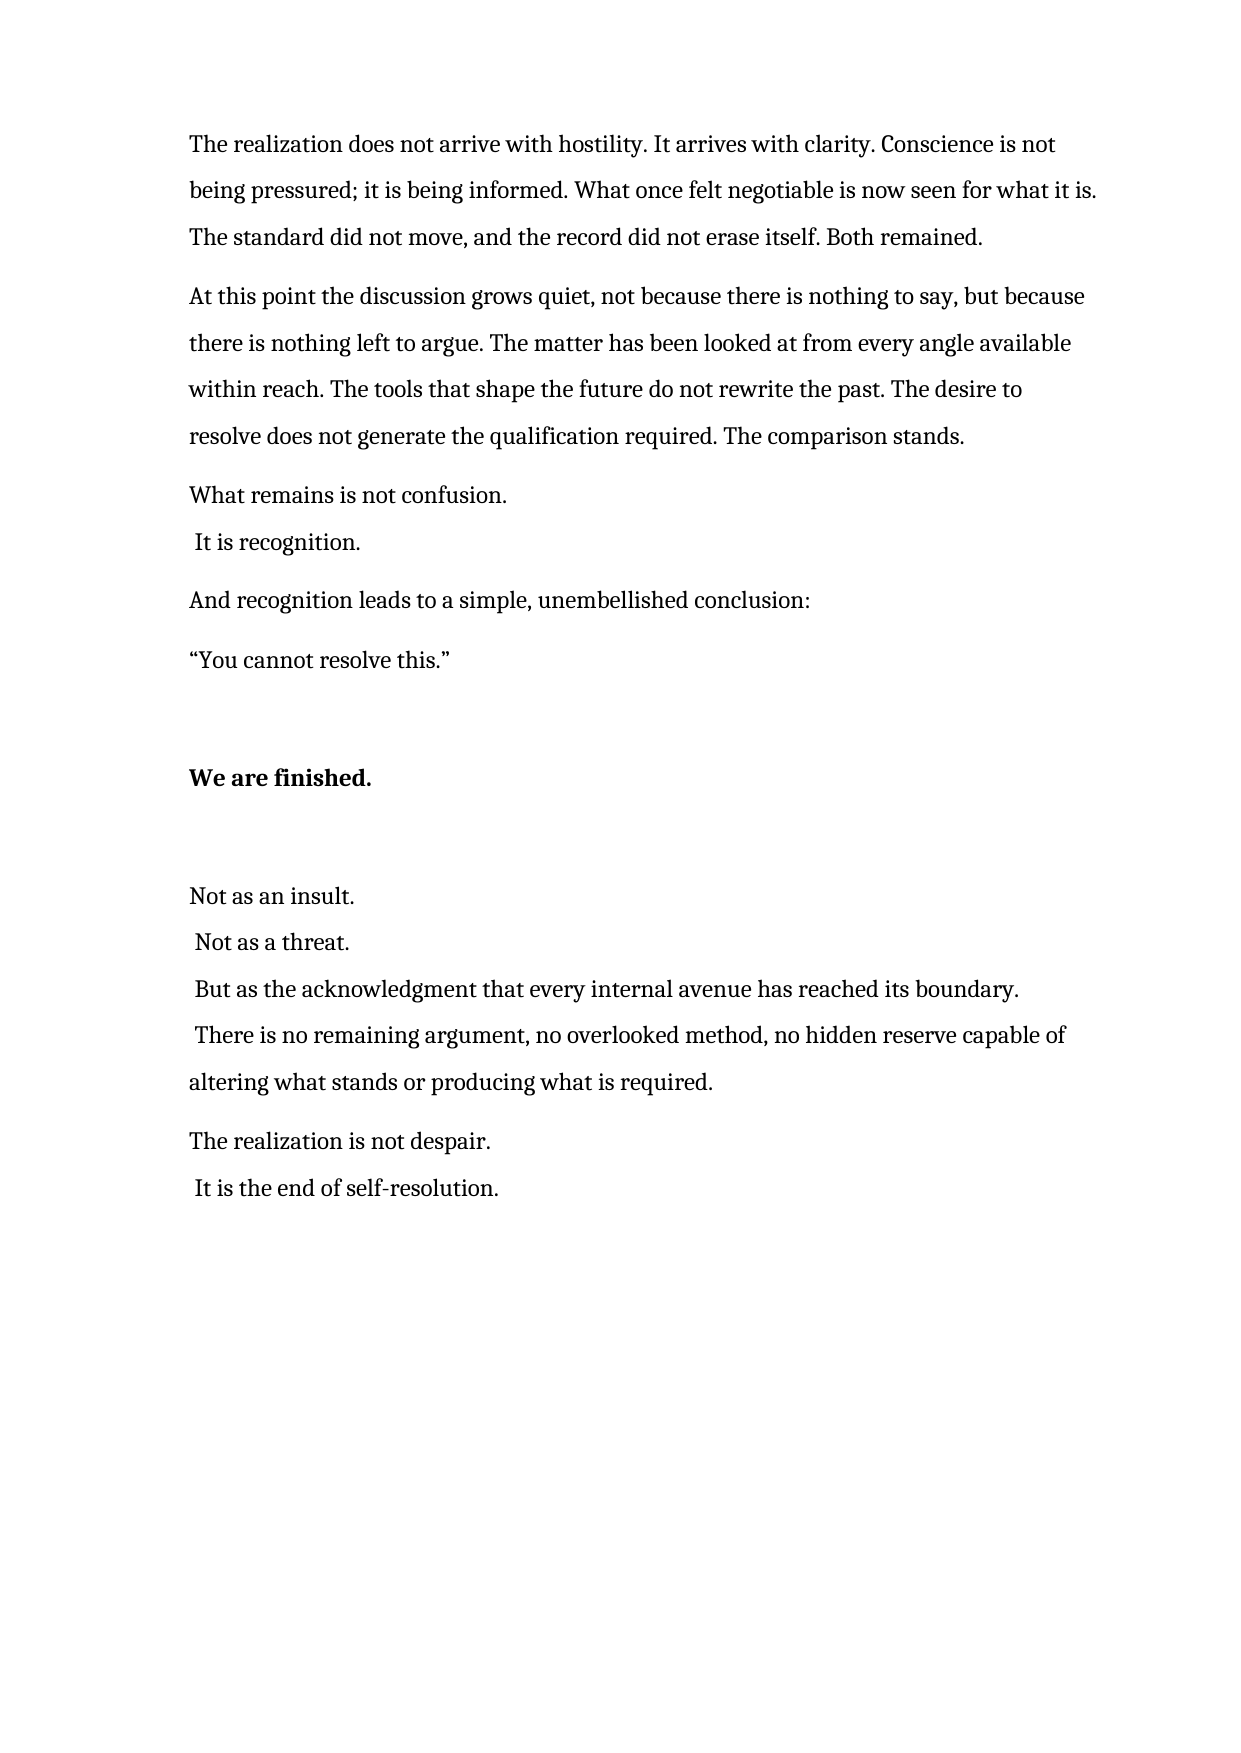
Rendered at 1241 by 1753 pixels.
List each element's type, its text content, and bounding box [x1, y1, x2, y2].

text What remains is not confusion. It is recognition. [189, 481, 1098, 556]
text Not as an insult. Not as a threat. But as the acknowledgment that every internal avenue has reached its boundary. There is no remaining argument, no overlooked method, no hidden reserve capable of altering what stands or producing what is required. [189, 882, 1098, 1097]
text The realization does not arrive with hostility. It arrives with clarity. Conscience is not being pressured; it is being informed. What once felt negotiable is now seen for what it is. The standard did not move, and the record did not erase itself. Both remained. [189, 130, 1098, 252]
text And recognition leads to a simple, unembellished conclusion: [189, 586, 1098, 615]
text At this point the discussion grows quiet, not because there is nothing to say, but because there is nothing left to argue. The matter has been looked at from every angle available within reach. The tools that shape the future do not rewrite the past. The desire to resolve does not generate the qualification required. The comparison stands. [189, 282, 1098, 451]
text “You cannot resolve this.” [189, 646, 1098, 674]
text The realization is not despair. It is the end of self-resolution. [189, 1127, 1098, 1202]
text We are finished. [189, 764, 1098, 792]
